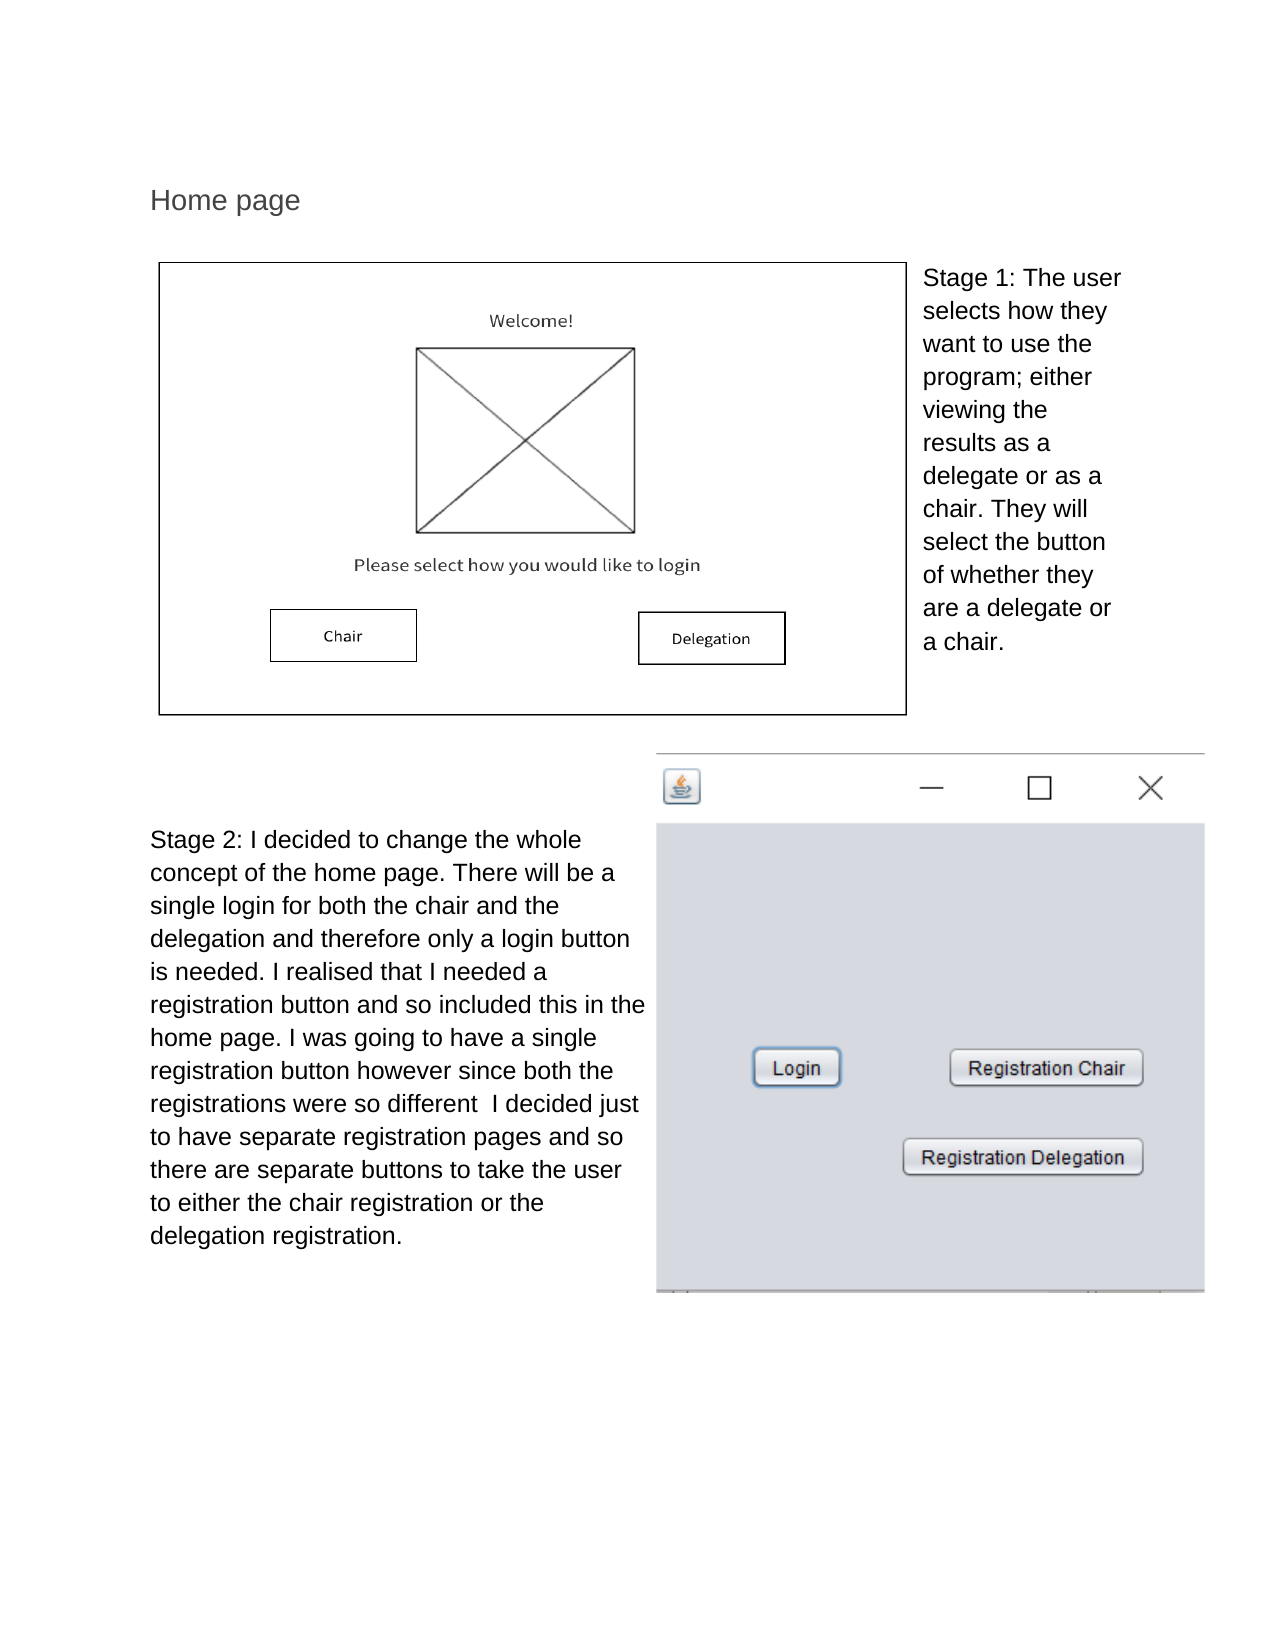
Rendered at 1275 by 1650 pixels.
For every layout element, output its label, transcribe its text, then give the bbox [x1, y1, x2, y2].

text Stage 2: I decided to change the whole concept of the home page. There will be a single login for both the chair and the delegation and therefore only a login button is needed. I realised that I needed a registration button and so included this in the home page. I was going to have a single registration button however since both the registrations were so different I decided just to have separate registration pages and so there are separate buttons to take the user to either the chair registration or the delegation registration. [150, 824, 656, 1249]
picture [656, 753, 1205, 1293]
subtitle Home page [150, 183, 1125, 217]
text Stage 1: The user selects how they want to use the program; either viewing the results as a delegate or as a chair. They will select the button of whether they are a delegate or a chair. [914, 263, 1125, 655]
picture [148, 255, 914, 723]
